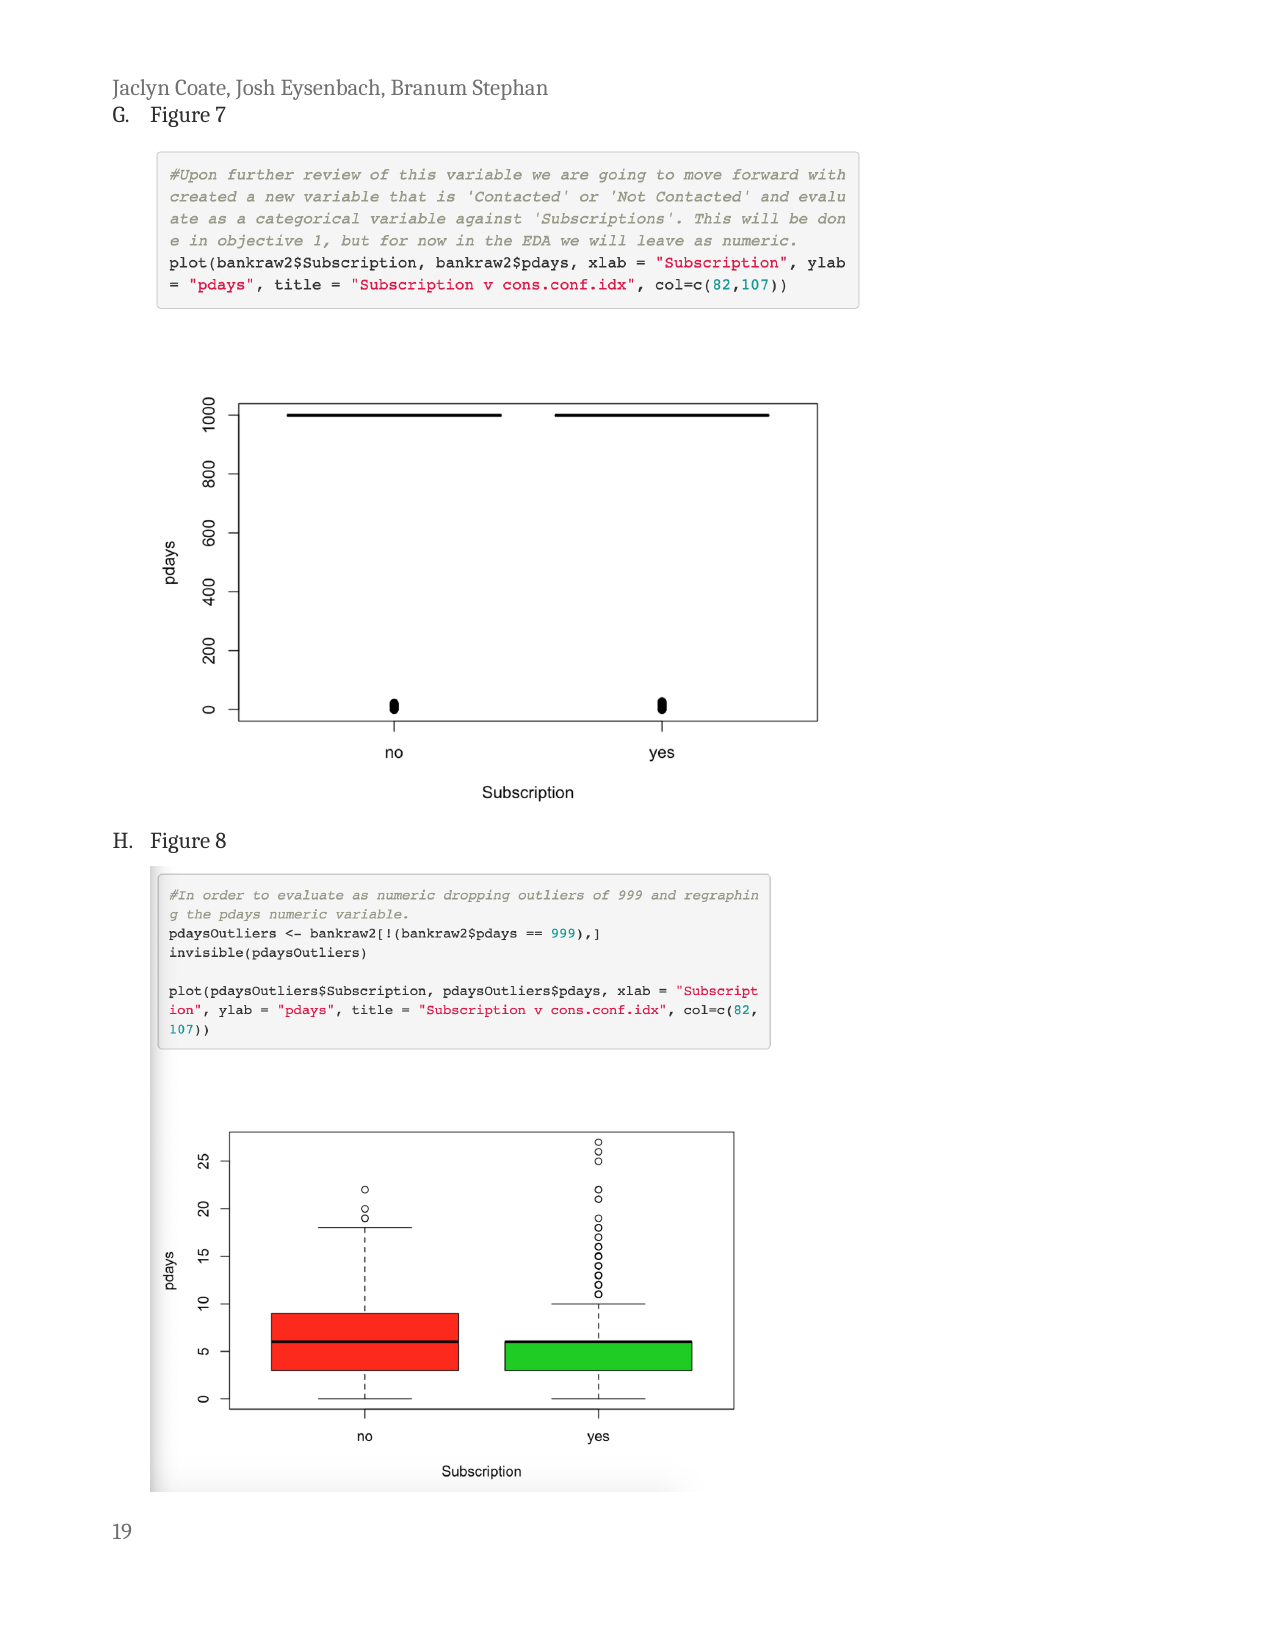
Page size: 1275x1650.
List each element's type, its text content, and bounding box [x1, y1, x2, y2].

subtitle Figure 8 [112, 827, 1200, 854]
subtitle Figure 7 [112, 101, 1200, 128]
picture [150, 866, 779, 1492]
picture [150, 140, 863, 810]
